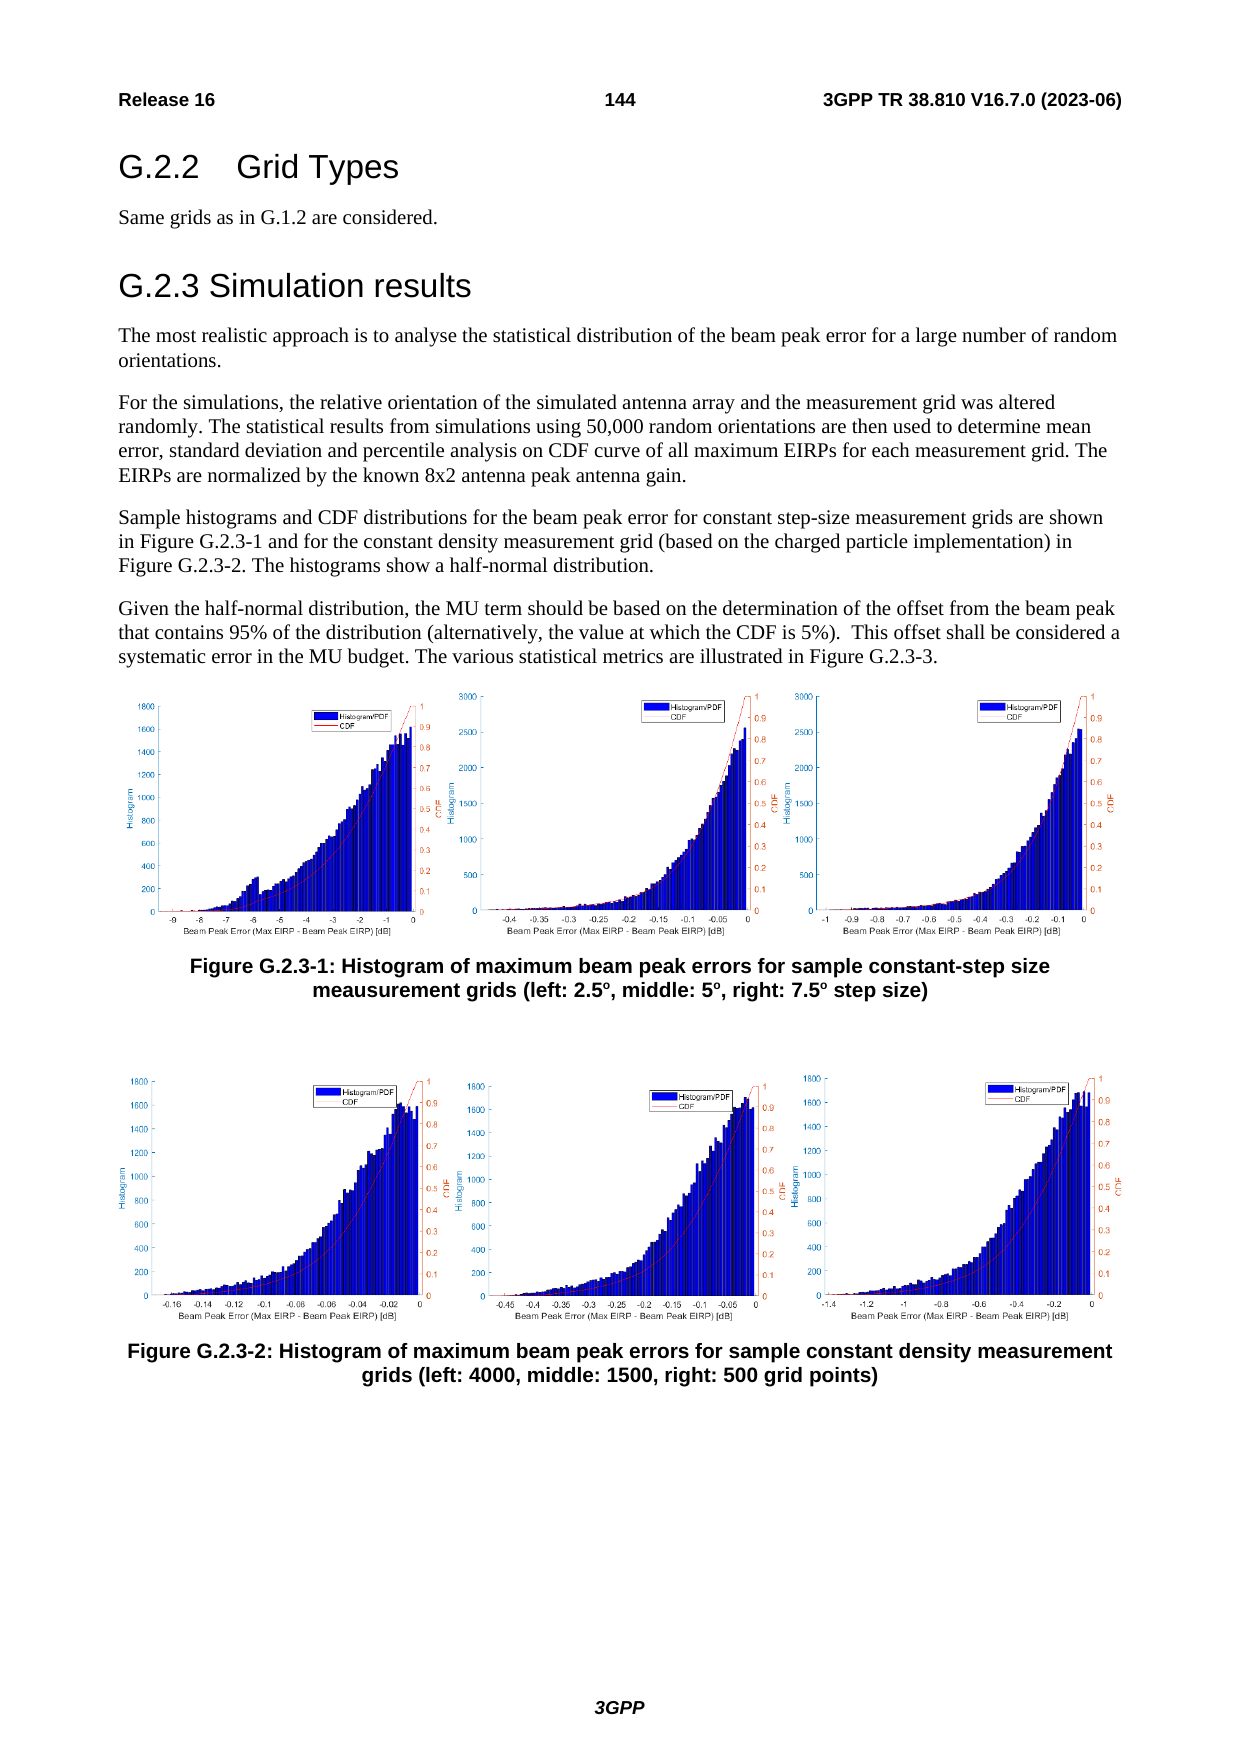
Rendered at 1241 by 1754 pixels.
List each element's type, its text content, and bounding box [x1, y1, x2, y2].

text The most realistic approach is to analyse the statistical distribution of the beam peak error for a large number of random orientations. [118, 323, 1122, 372]
picture [126, 703, 442, 936]
text For the simulations, the relative orientation of the simulated antenna array and the measurement grid was altered randomly. The statistical results from simulations using 50,000 random orientations are then used to determine mean error, standard deviation and percentile analysis on CDF curve of all maximum EIRPs for each measurement grid. The EIRPs are normalized by the known 8x2 antenna peak antenna gain. [118, 390, 1122, 487]
picture [783, 693, 1114, 936]
text Given the half-normal distribution, the MU term should be based on the determination of the offset from the beam peak that contains 95% of the distribution (alternatively, the value at which the CDF is 5%). This offset shall be considered a systematic error in the MU budget. The various statistical metrics are illustrated in Figure G.2.3-3. [118, 596, 1122, 668]
text Figure G.2.3-1: Histogram of maximum beam peak errors for sample constant-step size meausurement grids (left: 2.5o, middle: 5o, right: 7.5o step size) [118, 954, 1122, 1002]
text Figure G.2.3-2: Histogram of maximum beam peak errors for sample constant density measurement grids (left: 4000, middle: 1500, right: 500 grid points) [118, 1339, 1122, 1387]
picture [447, 693, 778, 936]
text Same grids as in G.1.2 are considered. [118, 205, 1122, 229]
subtitle G.2.3 Simulation results [118, 266, 1122, 305]
subtitle G.2.2 Grid Types [118, 147, 1122, 186]
picture [118, 1078, 450, 1321]
picture [791, 1075, 1122, 1321]
picture [455, 1083, 786, 1321]
text Sample histograms and CDF distributions for the beam peak error for constant step-size measurement grids are shown in Figure G.2.3-1 and for the constant density measurement grid (based on the charged particle implementation) in Figure G.2.3-2. The histograms show a half-normal distribution. [118, 505, 1122, 577]
